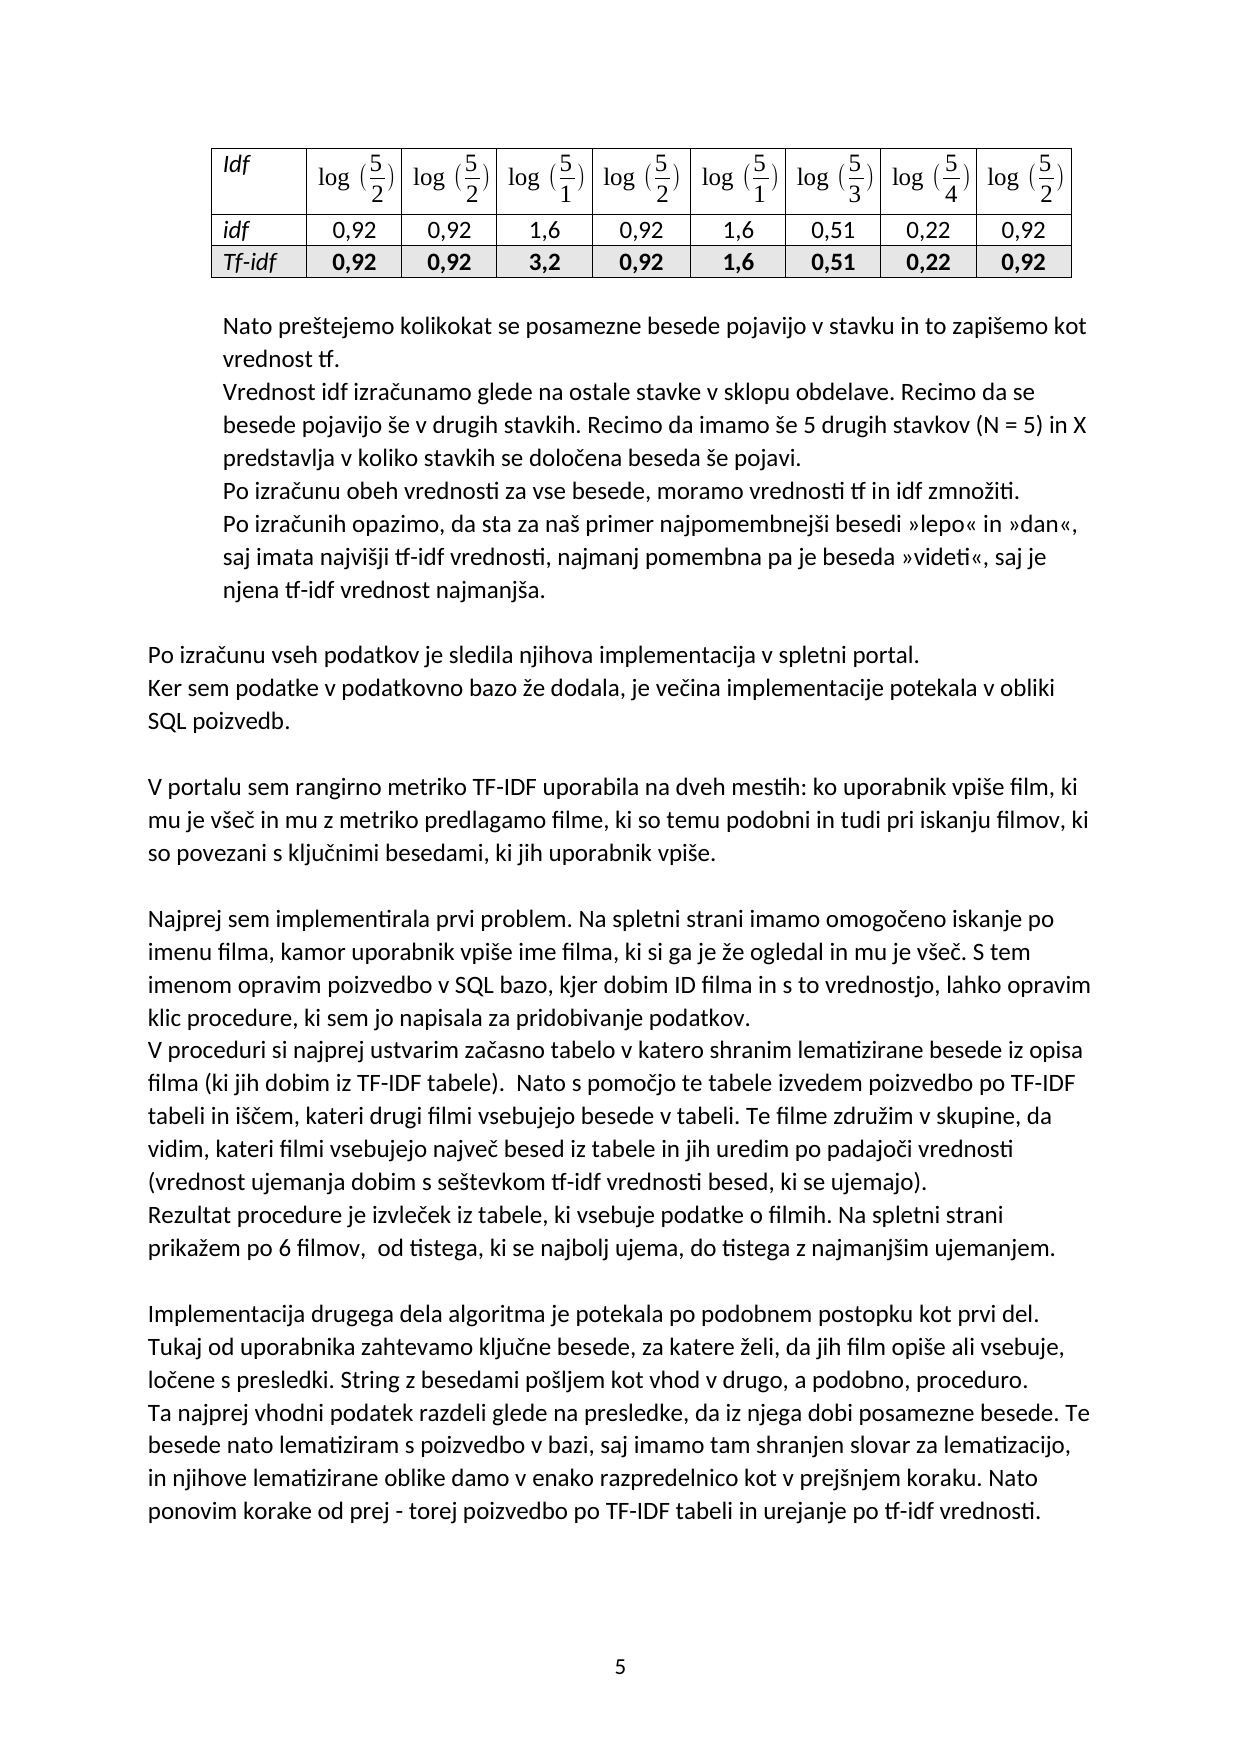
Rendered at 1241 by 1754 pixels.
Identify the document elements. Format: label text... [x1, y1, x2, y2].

table_cell [691, 149, 785, 213]
table_cell [977, 149, 1071, 213]
table_cell 0,92 [307, 246, 401, 277]
table_cell 0,92 [307, 215, 401, 245]
list V portalu sem rangirno metriko TF-IDF uporabila na dveh mestih: ko uporabnik vpiše film, ki mu je všeč in mu z metriko predlagamo filme, ki so temu podobni in tudi pri iskanju filmov, ki so povezani s ključnimi besedami, ki jih uporabnik vpiše. [148, 771, 1093, 868]
list Najprej sem implementirala prvi problem. Na spletni strani imamo omogočeno iskanje po imenu filma, kamor uporabnik vpiše ime filma, ki si ga je že ogledal in mu je všeč. S tem imenom opravim poizvedbo v SQL bazo, kjer dobim ID filma in s to vrednostjo, lahko opravim klic procedure, ki sem jo napisala za pridobivanje podatkov. [148, 903, 1093, 1032]
table_cell 0,51 [786, 246, 880, 277]
table_cell Idf [212, 149, 306, 213]
list Ta najprej vhodni podatek razdeli glede na presledke, da iz njega dobi posamezne besede. Te besede nato lematiziram s poizvedbo v bazi, saj imamo tam shranjen slovar za lematizacijo, in njihove lematizirane oblike damo v enako razpredelnico kot v prejšnjem koraku. Nato ponovim korake od prej - torej poizvedbo po TF-IDF tabeli in urejanje po tf-idf vrednosti. [148, 1397, 1093, 1526]
table_cell 3,2 [497, 246, 592, 277]
table_cell [881, 149, 976, 213]
table_cell 1,6 [497, 215, 592, 245]
list Po izračunu vseh podatkov je sledila njihova implementacija v spletni portal. [148, 640, 1093, 670]
list Ker sem podatke v podatkovno bazo že dodala, je večina implementacije potekala v obliki SQL poizvedb. [148, 673, 1093, 736]
table_cell [593, 149, 690, 213]
table_cell 1,6 [691, 246, 785, 277]
table_cell 0,51 [786, 215, 880, 245]
table_cell [786, 149, 880, 213]
table_cell [307, 149, 401, 213]
table_cell 0,22 [881, 246, 976, 277]
table_cell idf [212, 215, 306, 245]
table_cell 0,92 [977, 246, 1071, 277]
list Vrednost idf izračunamo glede na ostale stavke v sklopu obdelave. Recimo da se besede pojavijo še v drugih stavkih. Recimo da imamo še 5 drugih stavkov (N = 5) in X predstavlja v koliko stavkih se določena beseda še pojavi. [223, 376, 1093, 473]
list V proceduri si najprej ustvarim začasno tabelo v katero shranim lematizirane besede iz opisa filma (ki jih dobim iz TF-IDF tabele). Nato s pomočjo te tabele izvedem poizvedbo po TF-IDF tabeli in iščem, kateri drugi filmi vsebujejo besede v tabeli. Te filme združim v skupine, da vidim, kateri filmi vsebujejo največ besed iz tabele in jih uredim po padajoči vrednosti (vrednost ujemanja dobim s seštevkom tf-idf vrednosti besed, ki se ujemajo). [148, 1035, 1093, 1197]
list Po izračunu obeh vrednosti za vse besede, moramo vrednosti tf in idf zmnožiti. [223, 475, 1093, 506]
list Po izračunih opazimo, da sta za naš primer najpomembnejši besedi »lepo« in »dan«, saj imata najvišji tf-idf vrednosti, najmanj pomembna pa je beseda »videti«, saj je njena tf-idf vrednost najmanjša. [223, 508, 1093, 604]
table_cell 0,92 [593, 215, 690, 245]
table_cell Tf-idf [212, 246, 306, 277]
table_cell 0,22 [881, 215, 976, 245]
list Nato preštejemo kolikokat se posamezne besede pojavijo v stavku in to zapišemo kot vrednost tf. [223, 311, 1093, 374]
list Rezultat procedure je izvleček iz tabele, ki vsebuje podatke o filmih. Na spletni strani prikažem po 6 filmov, od tistega, ki se najbolj ujema, do tistega z najmanjšim ujemanjem. [148, 1199, 1093, 1263]
table_cell 0,92 [402, 215, 496, 245]
table_cell 0,92 [977, 215, 1071, 245]
table_cell [402, 149, 496, 213]
table_cell 1,6 [691, 215, 785, 245]
table_cell [497, 149, 592, 213]
list Implementacija drugega dela algoritma je potekala po podobnem postopku kot prvi del. Tukaj od uporabnika zahtevamo ključne besede, za katere želi, da jih film opiše ali vsebuje, ločene s presledki. String z besedami pošljem kot vhod v drugo, a podobno, proceduro. [148, 1298, 1093, 1394]
table_cell 0,92 [402, 246, 496, 277]
table_cell 0,92 [593, 246, 690, 277]
